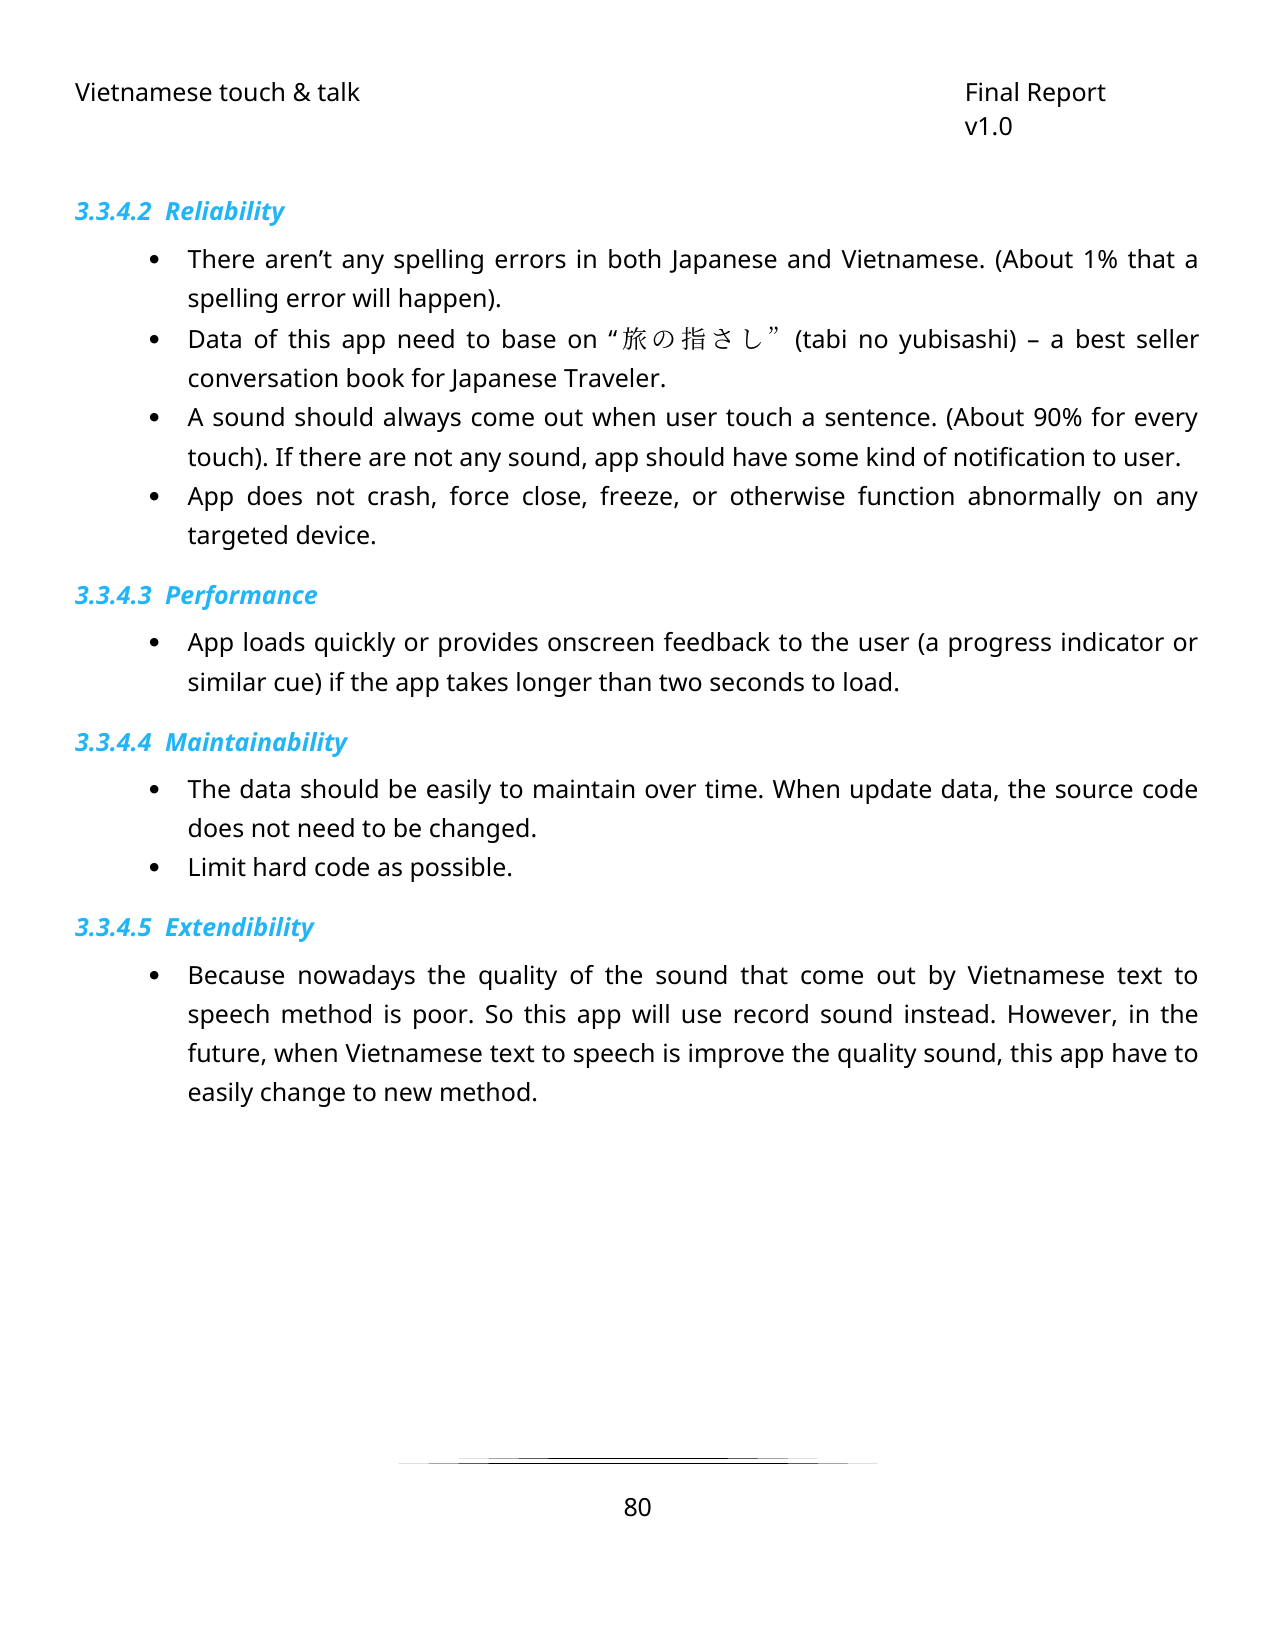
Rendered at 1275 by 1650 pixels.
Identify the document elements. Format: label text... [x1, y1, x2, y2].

subtitle Reliability [75, 194, 1200, 228]
list Data of this app need to base on “旅の指さし” (tabi no yubisashi) – a best seller conversation book for Japanese Traveler. [150, 320, 1200, 395]
subtitle Extendibility [75, 910, 1200, 944]
list App loads quickly or provides onscreen feedback to the user (a progress indicator or similar cue) if the app takes longer than two seconds to load. [150, 625, 1200, 698]
subtitle Maintainability [75, 724, 1200, 758]
list A sound should always come out when user touch a sentence. (About 90% for every touch). If there are not any sound, app should have some kind of notification to user. [150, 400, 1200, 473]
list Because nowadays the quality of the sound that come out by Vietnamese text to speech method is poor. So this app will use record sound instead. However, in the future, when Vietnamese text to speech is improve the quality sound, this app have to easily change to new method. [150, 958, 1200, 1109]
list There aren’t any spelling errors in both Japanese and Vietnamese. (About 1% that a spelling error will happen). [150, 241, 1200, 315]
list App does not crash, force close, freeze, or otherwise function abnormally on any targeted device. [150, 478, 1200, 552]
subtitle Performance [75, 578, 1200, 612]
list The data should be easily to maintain over time. When update data, the source code does not need to be changed. [150, 772, 1200, 845]
list Limit hard code as possible. [150, 850, 1200, 884]
